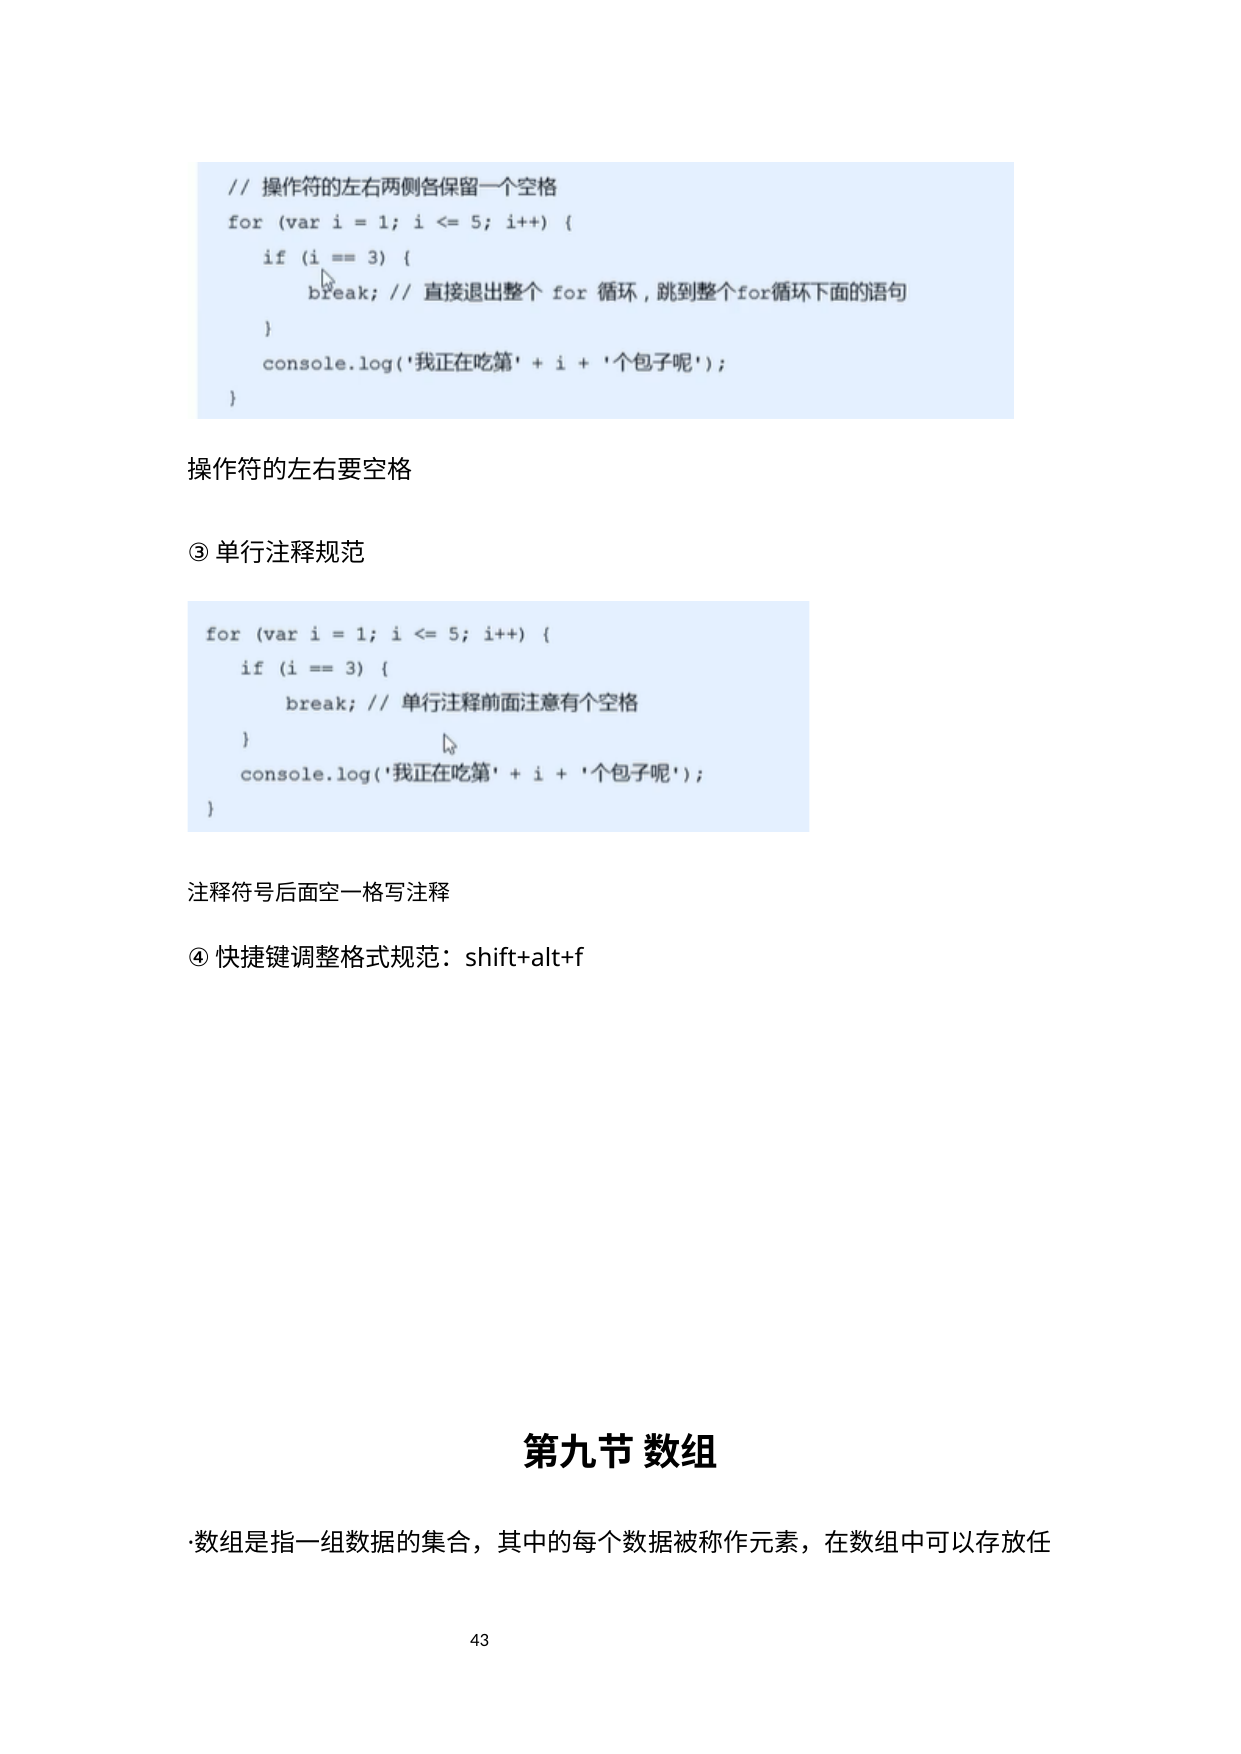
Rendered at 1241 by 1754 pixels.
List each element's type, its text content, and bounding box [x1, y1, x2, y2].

list 数组 [187, 1416, 1053, 1481]
list ③单行注释规范 [187, 518, 1053, 583]
list 注释符号后面空一格写注释 [187, 875, 1053, 907]
list ④快捷键调整格式规范：shift+alt+f [187, 923, 1053, 988]
picture [187, 601, 810, 832]
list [187, 1508, 1053, 1573]
list 操作符的左右要空格 [187, 435, 1053, 500]
picture [187, 162, 1014, 419]
